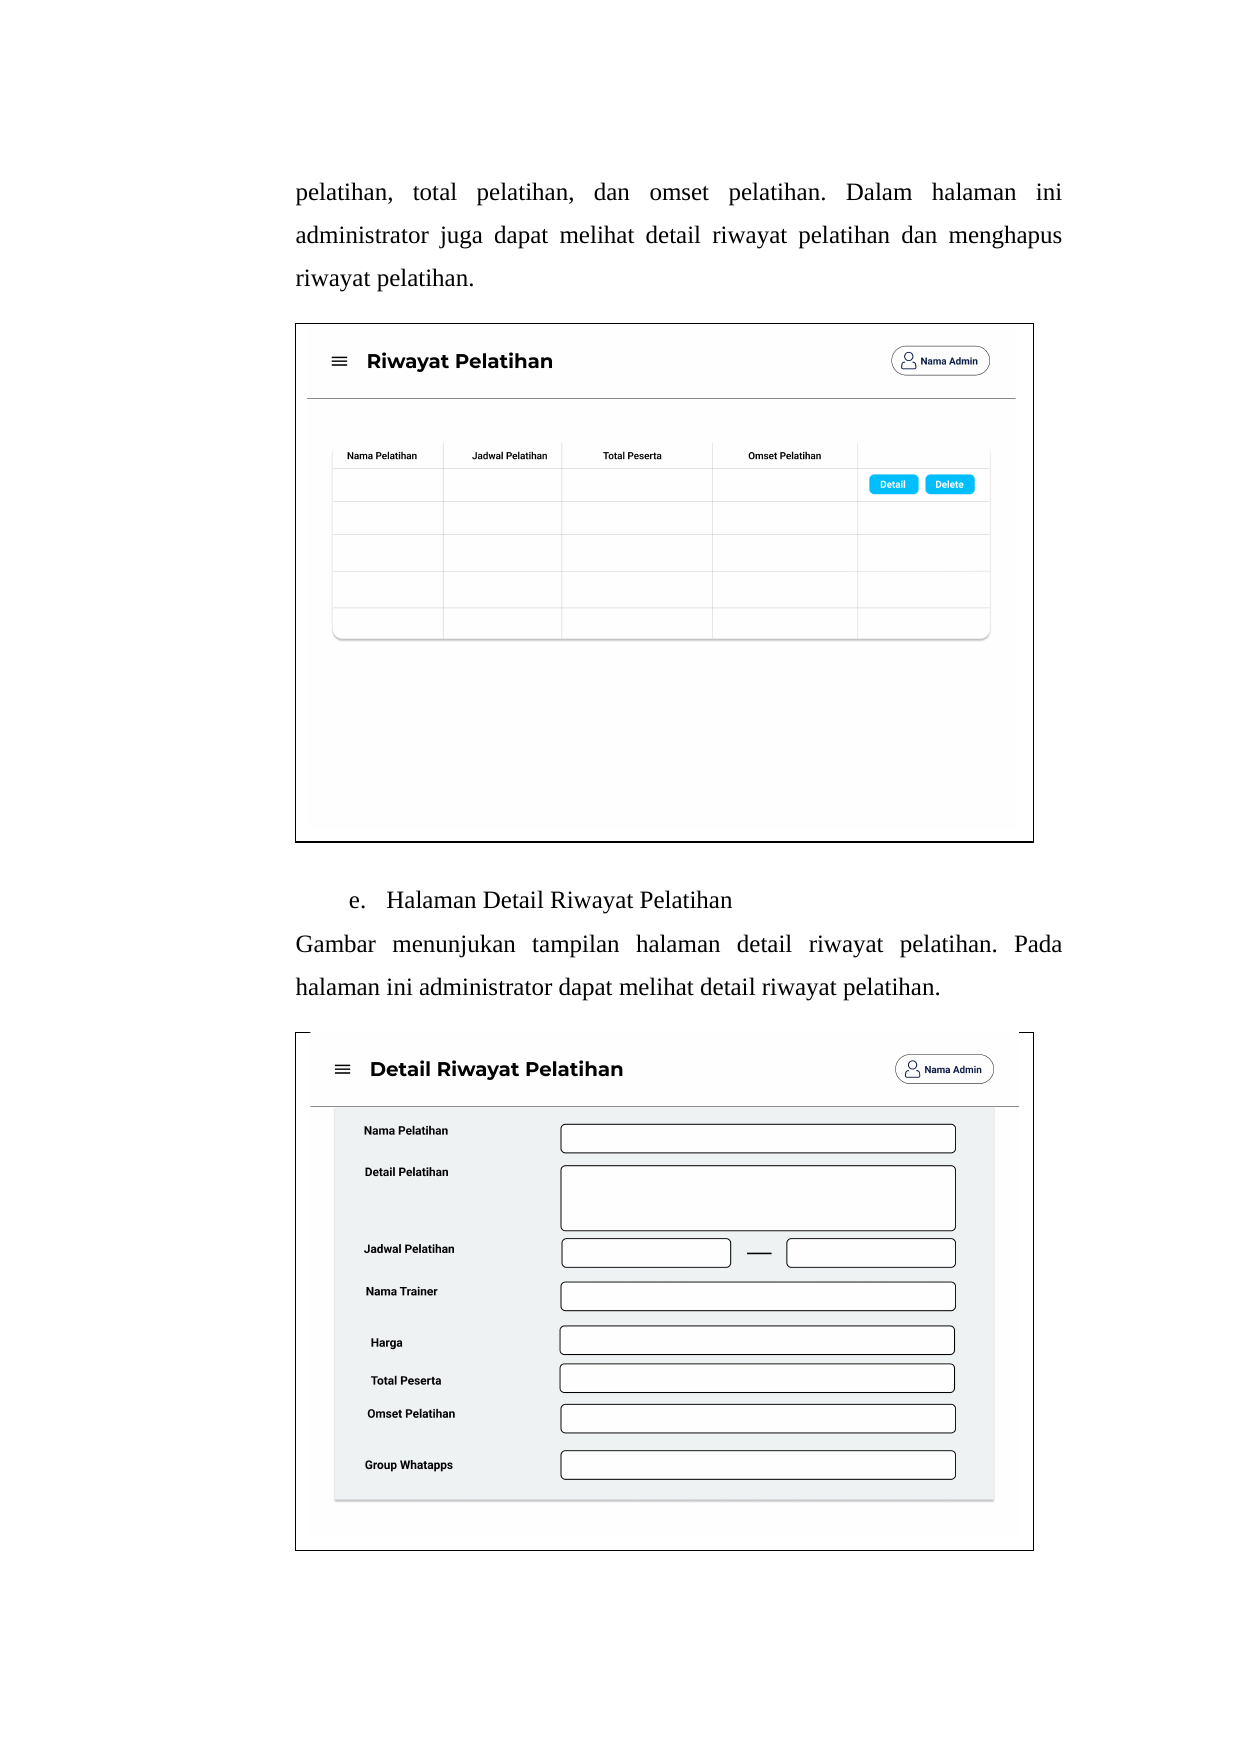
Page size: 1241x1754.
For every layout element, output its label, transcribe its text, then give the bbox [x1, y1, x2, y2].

table_header [296, 324, 1033, 841]
list Gambar menunjukan tampilan halaman detail riwayat pelatihan. Pada halaman ini administrator dapat melihat detail riwayat pelatihan. [295, 929, 1063, 1001]
list Halaman Detail Riwayat Pelatihan [349, 886, 1063, 914]
table_header [296, 1033, 1033, 1550]
picture [310, 1032, 1019, 1537]
picture [307, 324, 1016, 829]
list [295, 177, 1063, 292]
